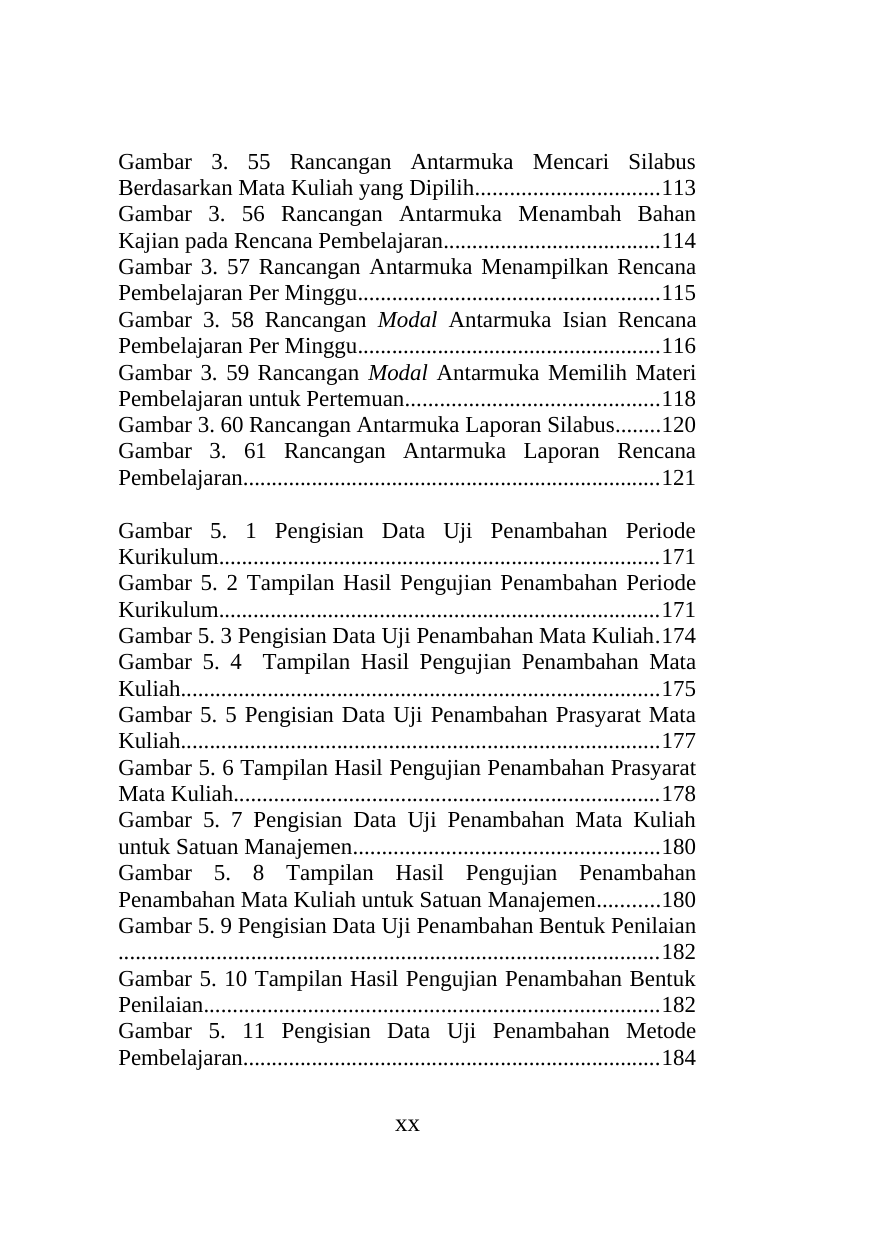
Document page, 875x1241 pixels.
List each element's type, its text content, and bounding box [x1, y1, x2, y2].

text Gambar 5. 11 Pengisian Data Uji Penambahan Metode Pembelajaran 184 [118, 1017, 697, 1070]
text Gambar 5. 4 Tampilan Hasil Pengujian Penambahan Mata Kuliah 175 [118, 648, 697, 701]
text Gambar 5. 5 Pengisian Data Uji Penambahan Prasyarat Mata Kuliah 177 [118, 701, 697, 754]
text Gambar 3. 57 Rancangan Antarmuka Menampilkan Rencana Pembelajaran Per Minggu 115 [118, 253, 697, 306]
text Gambar 5. 8 Tampilan Hasil Pengujian Penambahan Penambahan Mata Kuliah untuk Satuan Manajemen 180 [118, 859, 697, 912]
text Gambar 3. 55 Rancangan Antarmuka Mencari Silabus Berdasarkan Mata Kuliah yang Dipilih 113 [118, 148, 697, 200]
text Gambar 5. 2 Tampilan Hasil Pengujian Penambahan Periode Kurikulum 171 [118, 569, 697, 622]
text Gambar 3. 61 Rancangan Antarmuka Laporan Rencana Pembelajaran 121 [118, 438, 697, 490]
text Gambar 3. 60 Rancangan Antarmuka Laporan Silabus 120 [118, 411, 697, 438]
text Gambar 5. 7 Pengisian Data Uji Penambahan Mata Kuliah untuk Satuan Manajemen 180 [118, 807, 697, 859]
text Gambar 3. 59 Rancangan Modal Antarmuka Memilih Materi Pembelajaran untuk Pertemuan 118 [118, 358, 697, 411]
text Gambar 3. 58 Rancangan Modal Antarmuka Isian Rencana Pembelajaran Per Minggu 116 [118, 306, 697, 358]
text Gambar 3. 56 Rancangan Antarmuka Menambah Bahan Kajian pada Rencana Pembelajaran 114 [118, 200, 697, 253]
text Gambar 5. 10 Tampilan Hasil Pengujian Penambahan Bentuk Penilaian 182 [118, 965, 697, 1017]
text Gambar 5. 9 Pengisian Data Uji Penambahan Bentuk Penilaian 182 [118, 912, 697, 965]
text Gambar 5. 6 Tampilan Hasil Pengujian Penambahan Prasyarat Mata Kuliah 178 [118, 754, 697, 807]
text Gambar 5. 1 Pengisian Data Uji Penambahan Periode Kurikulum 171 [118, 517, 697, 569]
text Gambar 5. 3 Pengisian Data Uji Penambahan Mata Kuliah 174 [118, 622, 697, 648]
